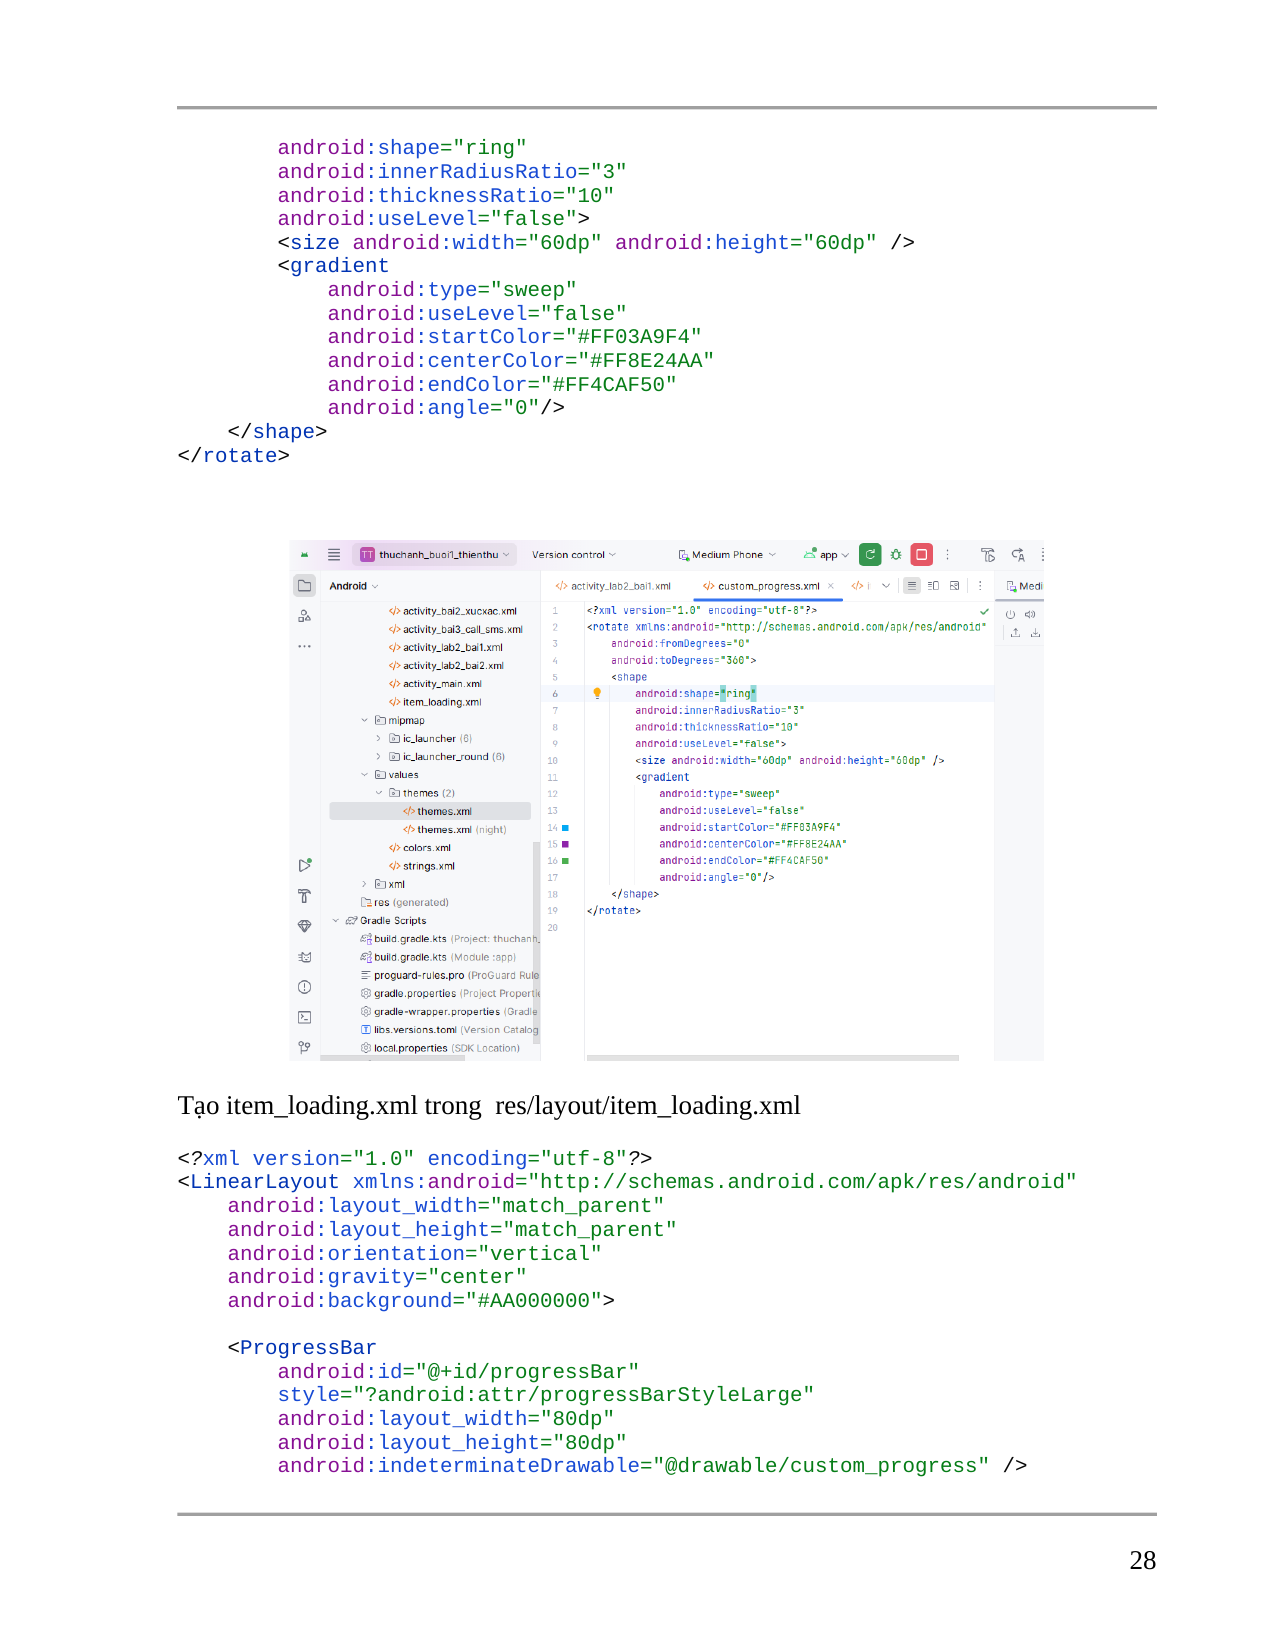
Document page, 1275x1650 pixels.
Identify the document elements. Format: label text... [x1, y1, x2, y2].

picture [289, 540, 1044, 1061]
text Tạo item_loading.xml trong res/layout/item_loading.xml [177, 1089, 1156, 1120]
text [177, 137, 1157, 468]
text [177, 1148, 1157, 1503]
